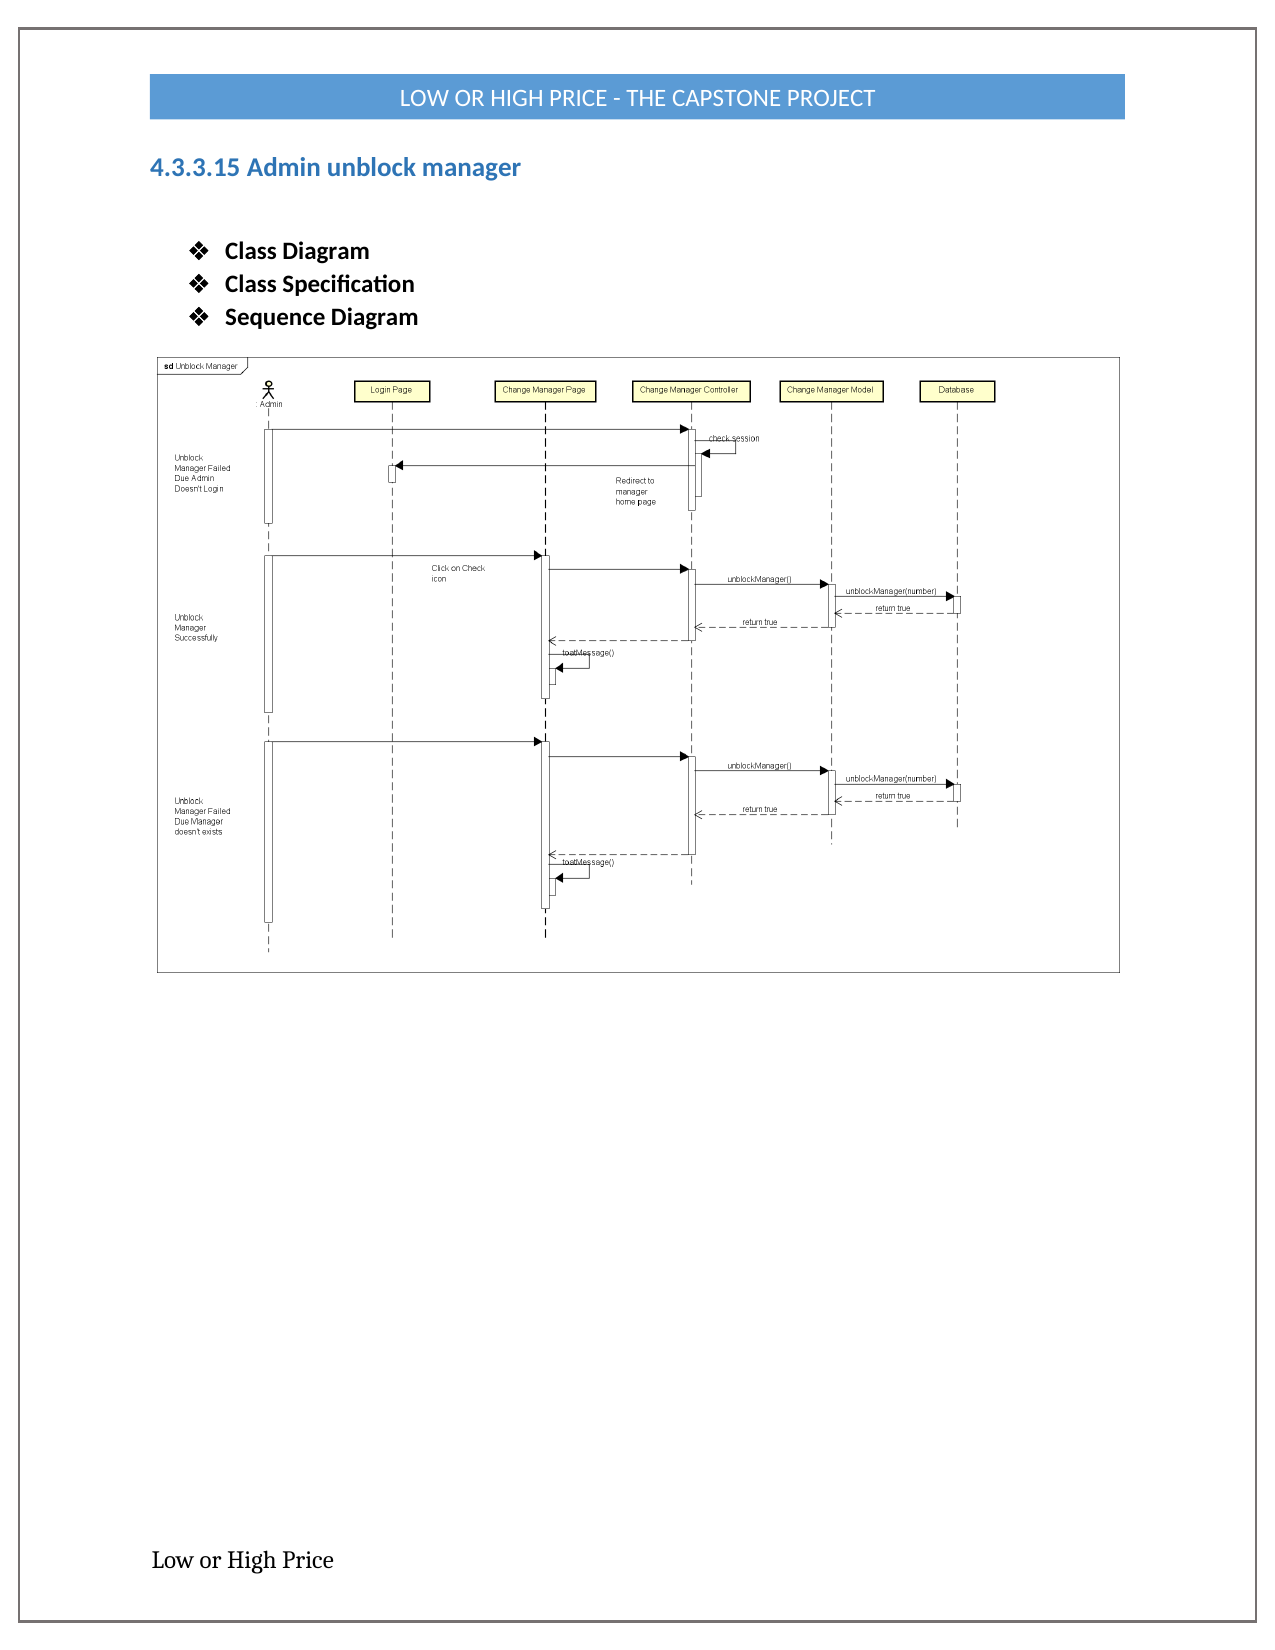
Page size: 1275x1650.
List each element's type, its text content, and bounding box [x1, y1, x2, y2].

list Sequence Diagram [187, 301, 1125, 332]
list Class Diagram [187, 235, 1125, 266]
picture [150, 350, 1125, 979]
list Class Specification [187, 268, 1125, 299]
subtitle 4.3.3.15 Admin unblock manager [150, 150, 1125, 183]
